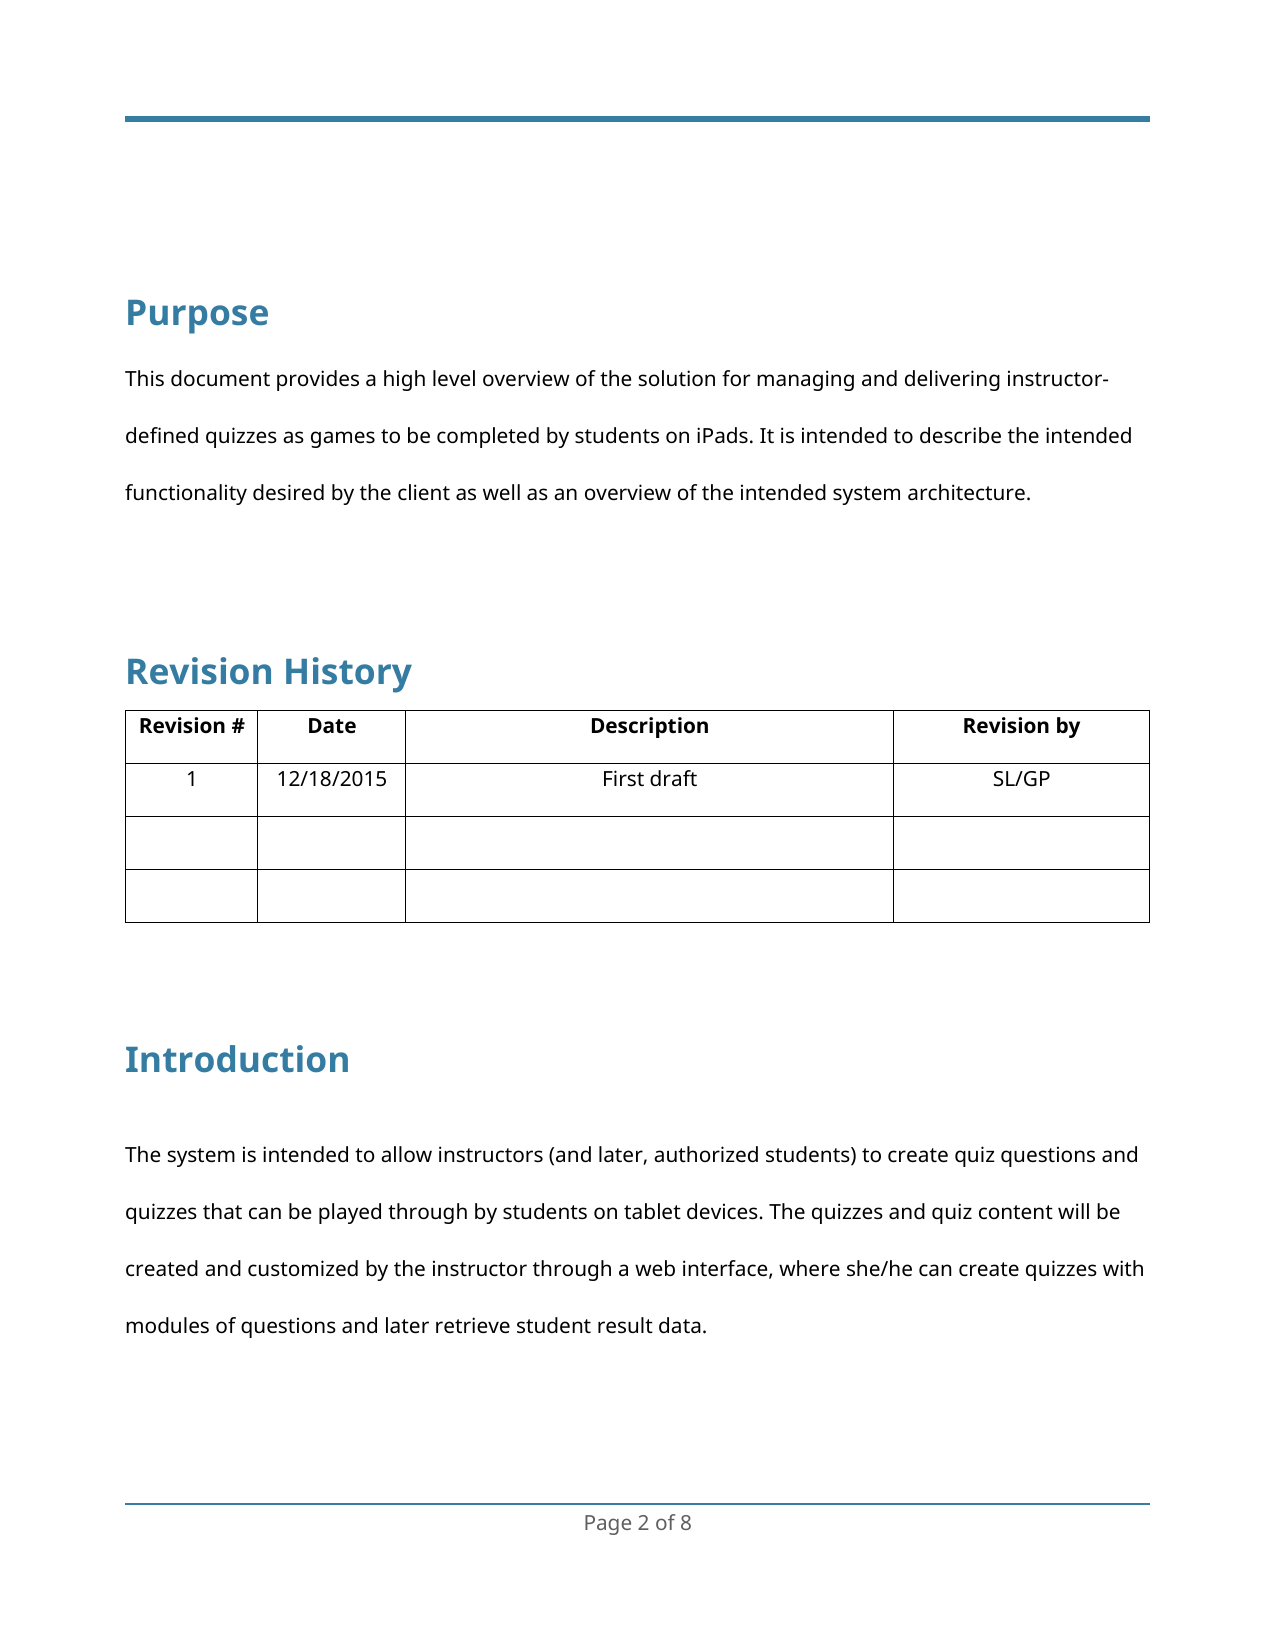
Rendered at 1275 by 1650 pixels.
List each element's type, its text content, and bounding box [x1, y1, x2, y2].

subtitle Revision History [125, 647, 1150, 695]
table_cell [126, 870, 257, 922]
table_cell 1 [126, 764, 257, 816]
text This document provides a high level overview of the solution for managing and delivering instructor-defined quizzes as games to be completed by students on iPads. It is intended to describe the intended functionality desired by the client as well as an overview of the intended system architecture. [125, 364, 1150, 507]
text The system is intended to allow instructors (and later, authorized students) to create quiz questions and quizzes that can be played through by students on tablet devices. The quizzes and quiz content will be created and customized by the instructor through a web interface, where she/he can create quizzes with modules of questions and later retrieve student result data. [125, 1140, 1150, 1339]
table_cell [406, 870, 893, 922]
table_cell [894, 817, 1149, 869]
table_cell [894, 870, 1149, 922]
table_cell SL/GP [894, 764, 1149, 816]
table_cell 12/18/2015 [258, 764, 405, 816]
table_header Date [258, 711, 405, 763]
table_header Revision # [126, 711, 257, 763]
table_cell [258, 817, 405, 869]
table_cell [406, 817, 893, 869]
table_header Description [406, 711, 893, 763]
subtitle Purpose [125, 287, 1150, 336]
table_cell [126, 817, 257, 869]
table_cell First draft [406, 764, 893, 816]
subtitle Introduction [125, 1035, 1150, 1083]
table_cell [258, 870, 405, 922]
table_header Revision by [894, 711, 1149, 763]
